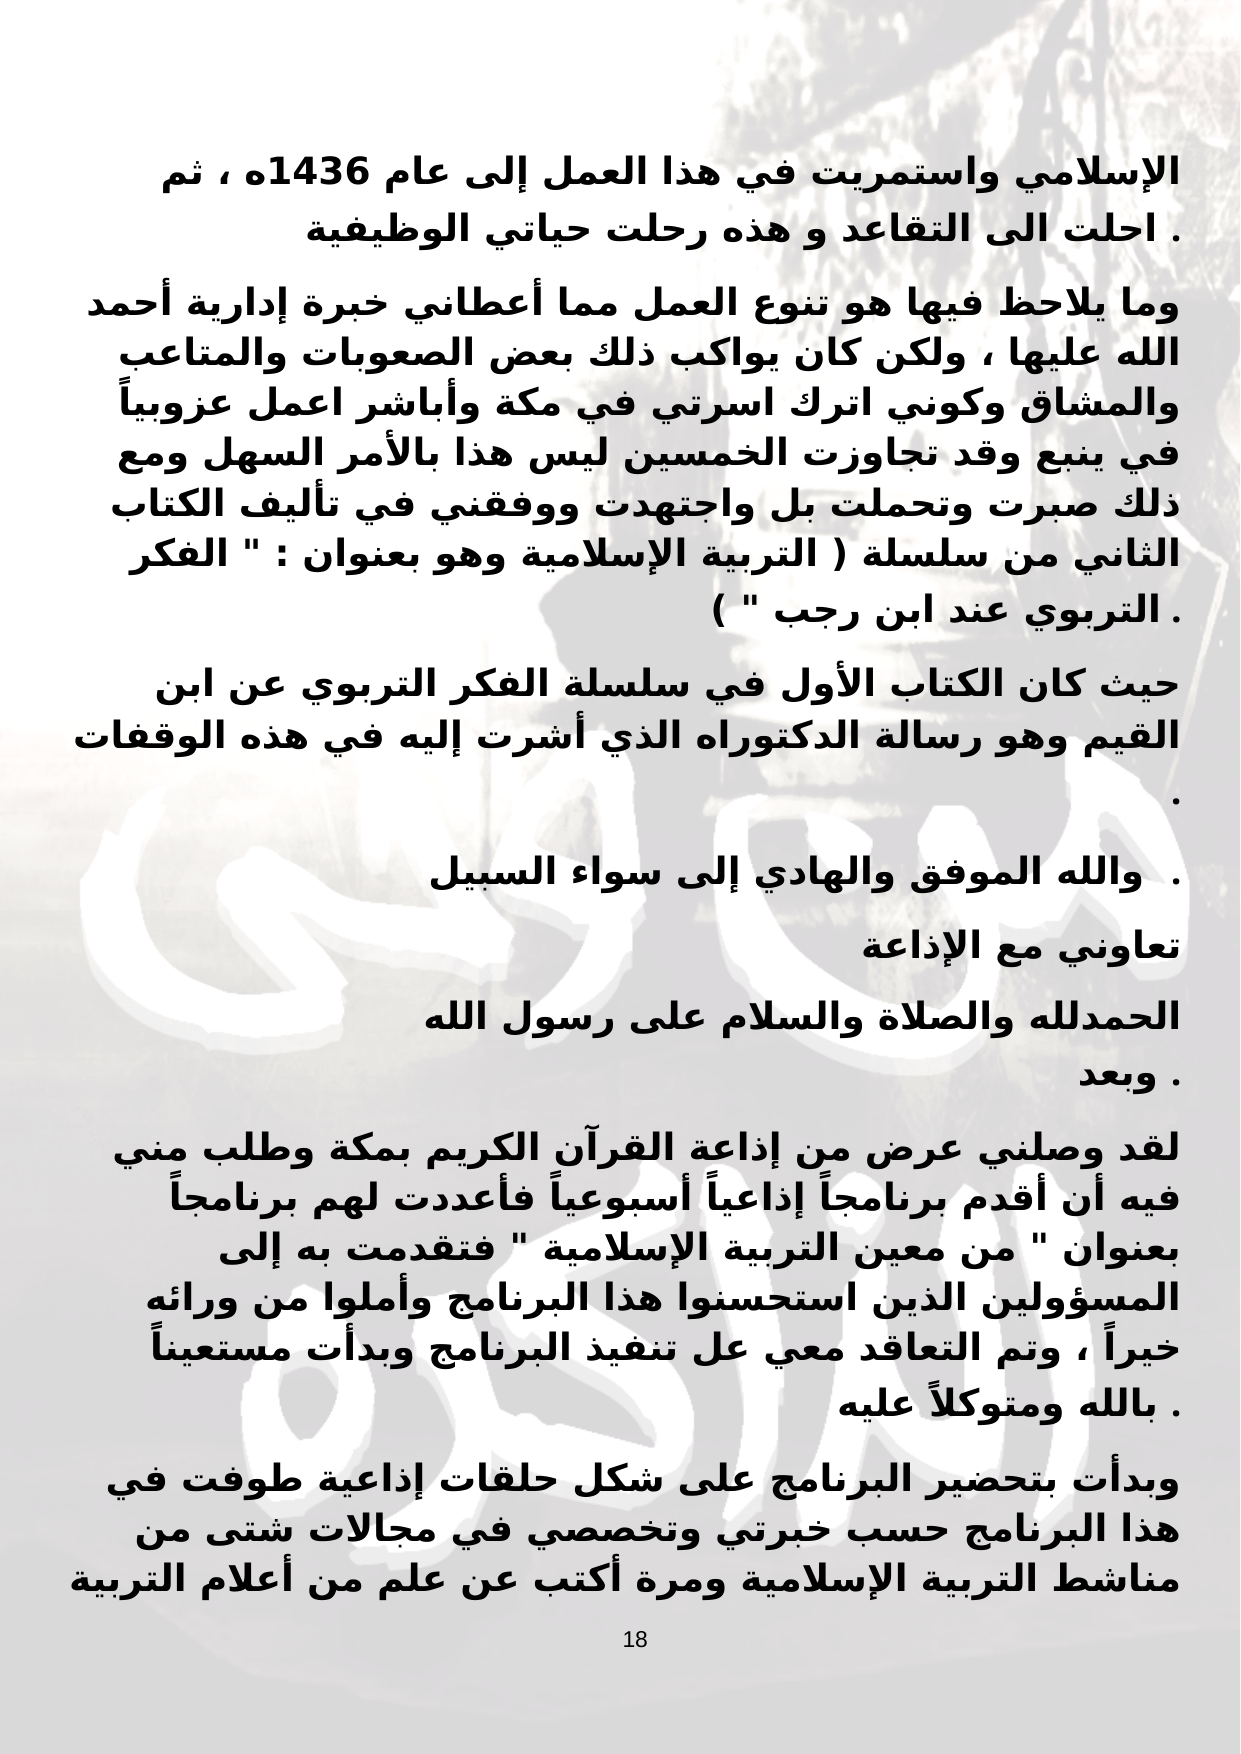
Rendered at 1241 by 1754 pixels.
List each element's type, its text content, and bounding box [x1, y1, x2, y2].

text حيث كان الكتاب الأول في سلسلة الفكر التربوي عن ابن القيم وهو رسالة الدكتوراه الذي أشرت إليه في هذه الوقفات . [59, 662, 1181, 816]
text وما يلاحظ فيها هو تنوع العمل مما أعطاني خبرة إدارية أحمد الله عليها ، ولكن كان يواكب ذلك بعض الصعوبات والمتاعب والمشاق وكوني اترك اسرتي في مكة وأباشر اعمل عزوبياً في ينبع وقد تجاوزت الخمسين ليس هذا بالأمر السهل ومع ذلك صبرت وتحملت بل واجتهدت ووفقني في تأليف الكتاب الثاني من سلسلة ( التربية الإسلامية وهو بعنوان : " الفكر التربوي عند ابن رجب " ) . [59, 281, 1181, 633]
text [59, 1456, 1181, 1600]
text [59, 150, 1181, 252]
text لقد وصلني عرض من إذاعة القرآن الكريم بمكة وطلب مني فيه أن أقدم برنامجاً إذاعياً أسبوعياً فأعددت لهم برنامجاً بعنوان " من معين التربية الإسلامية " فتقدمت به إلى المسؤولين الذين استحسنوا هذا البرنامج وأملوا من ورائه خيراً ، وتم التعاقد معي عل تنفيذ البرنامج وبدأت مستعيناً بالله ومتوكلاً عليه . [59, 1125, 1181, 1428]
text والله الموفق والهادي إلى سواء السبيل . [59, 844, 1181, 895]
text تعاوني مع الإذاعة [59, 923, 1181, 967]
text الحمدلله والصلاة والسلام على رسول الله وبعد . [59, 994, 1181, 1097]
